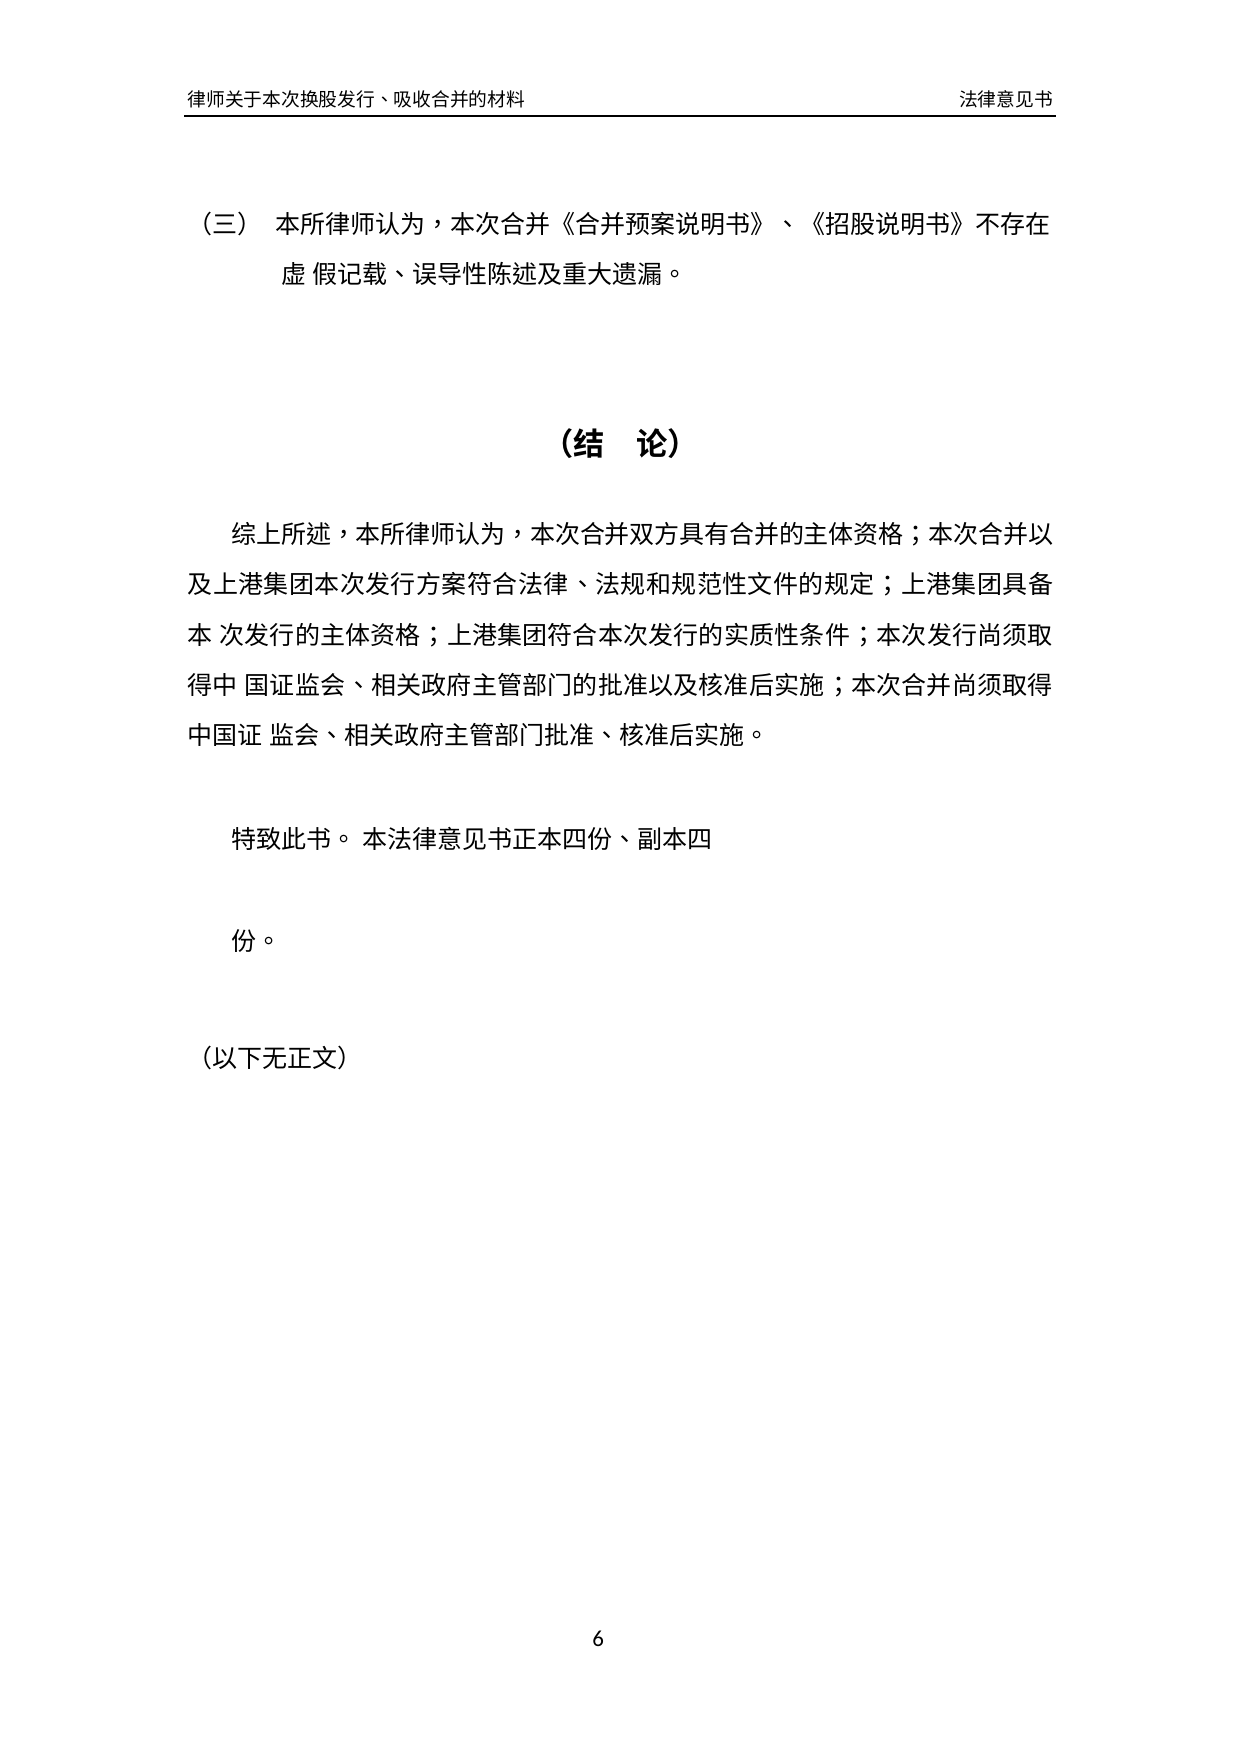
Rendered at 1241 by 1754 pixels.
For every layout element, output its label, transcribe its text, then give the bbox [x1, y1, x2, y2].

text （以下无正文） [187, 1040, 1069, 1074]
text （三） 本所律师认为，本次合并《合并预案说明书》、《招股说明书》不存在虚 假记载、误导性陈述及重大遗漏。 [187, 206, 1069, 291]
subtitle （结 论） [173, 422, 1067, 465]
text 特致此书。 本法律意见书正本四份、副本四份。 [231, 822, 754, 958]
text 综上所述，本所律师认为，本次合并双方具有合并的主体资格；本次合并以 及上港集团本次发行方案符合法律、法规和规范性文件的规定；上港集团具备本 次发行的主体资格；上港集团符合本次发行的实质性条件；本次发行尚须取得中 国证监会、相关政府主管部门的批准以及核准后实施；本次合并尚须取得中国证 监会、相关政府主管部门批准、核准后实施。 [187, 517, 1053, 752]
